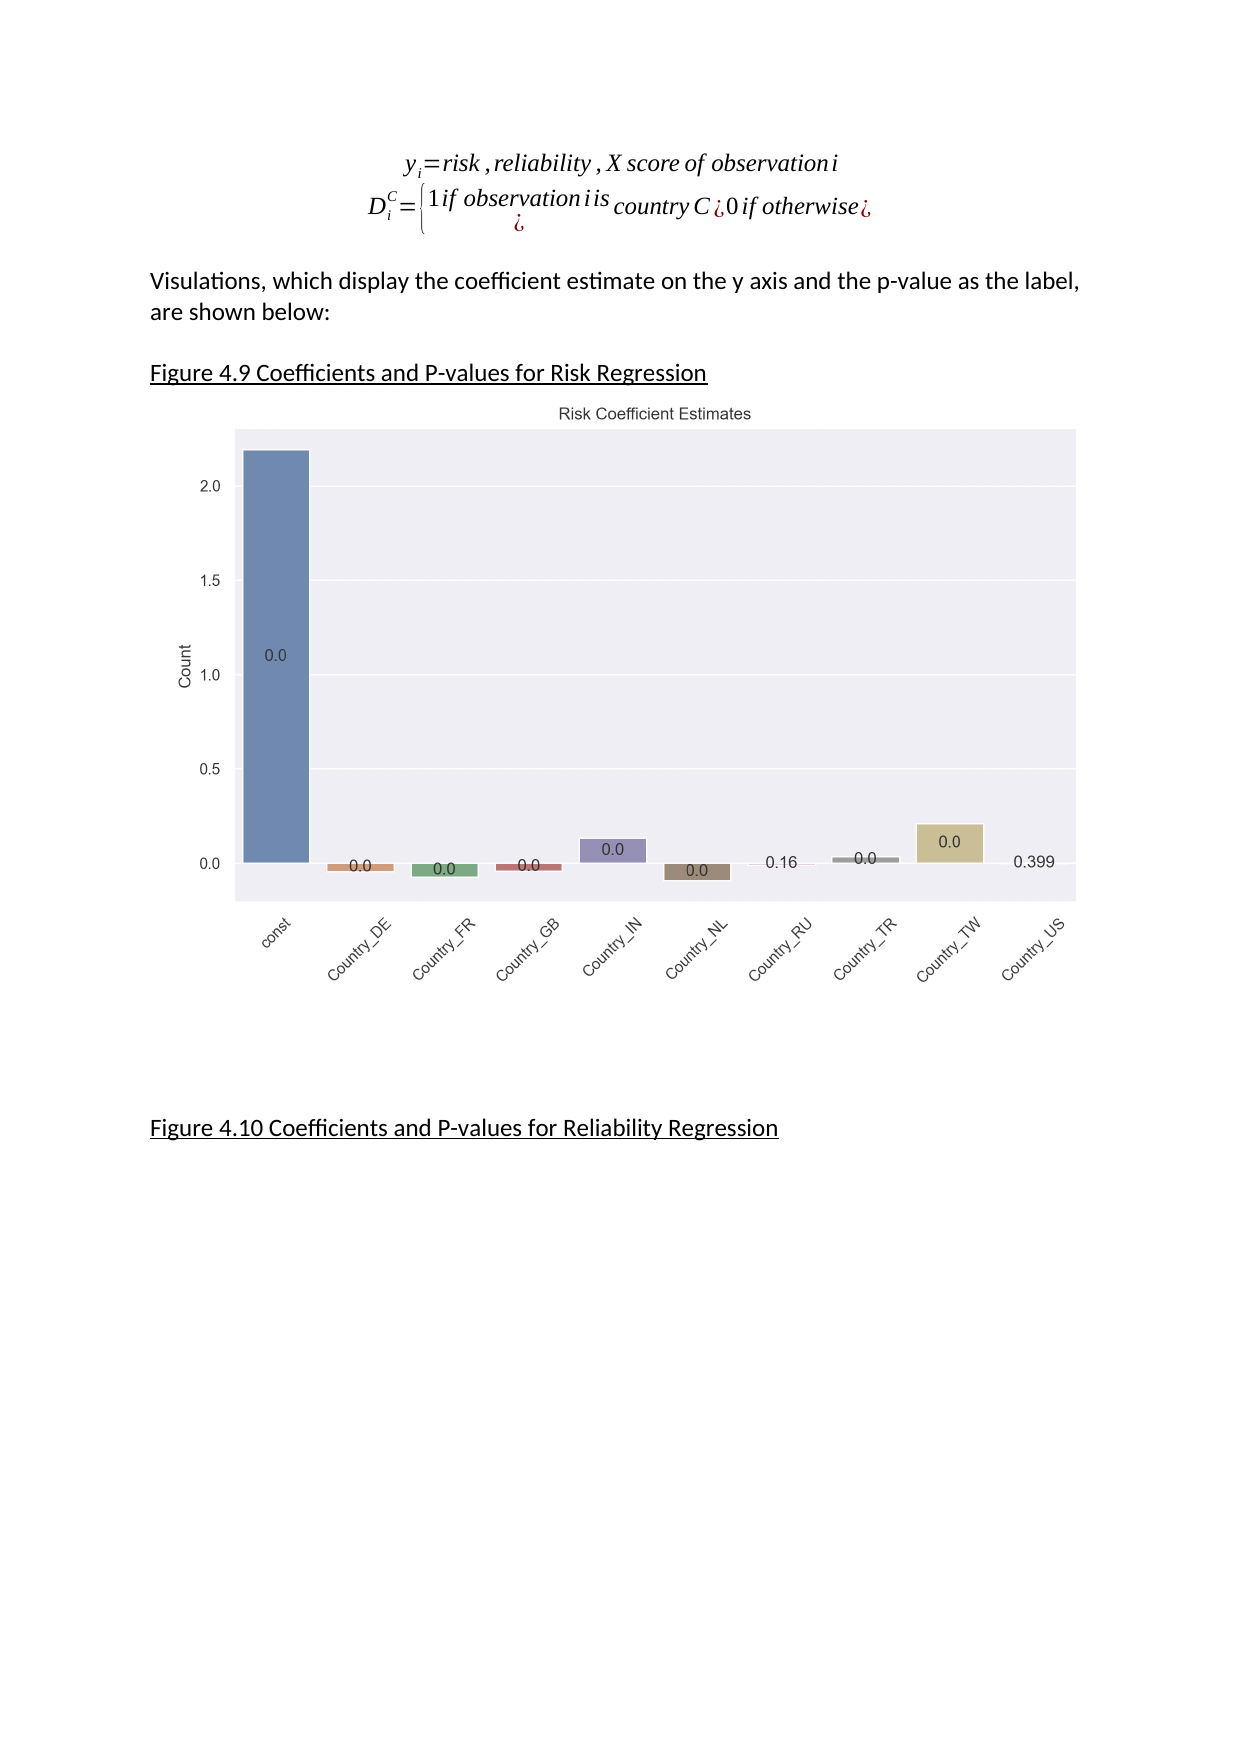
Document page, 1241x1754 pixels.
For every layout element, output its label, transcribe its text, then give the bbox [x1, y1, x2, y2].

picture [150, 387, 1091, 1021]
text Visulations, which display the coefficient estimate on the y axis and the p-value as the label, are shown below: [150, 266, 1090, 327]
text Figure 4.9 Coefficients and P-values for Risk Regression [150, 357, 1090, 387]
text Figure 4.10 Coefficients and P-values for Reliability Regression [150, 1112, 1090, 1142]
